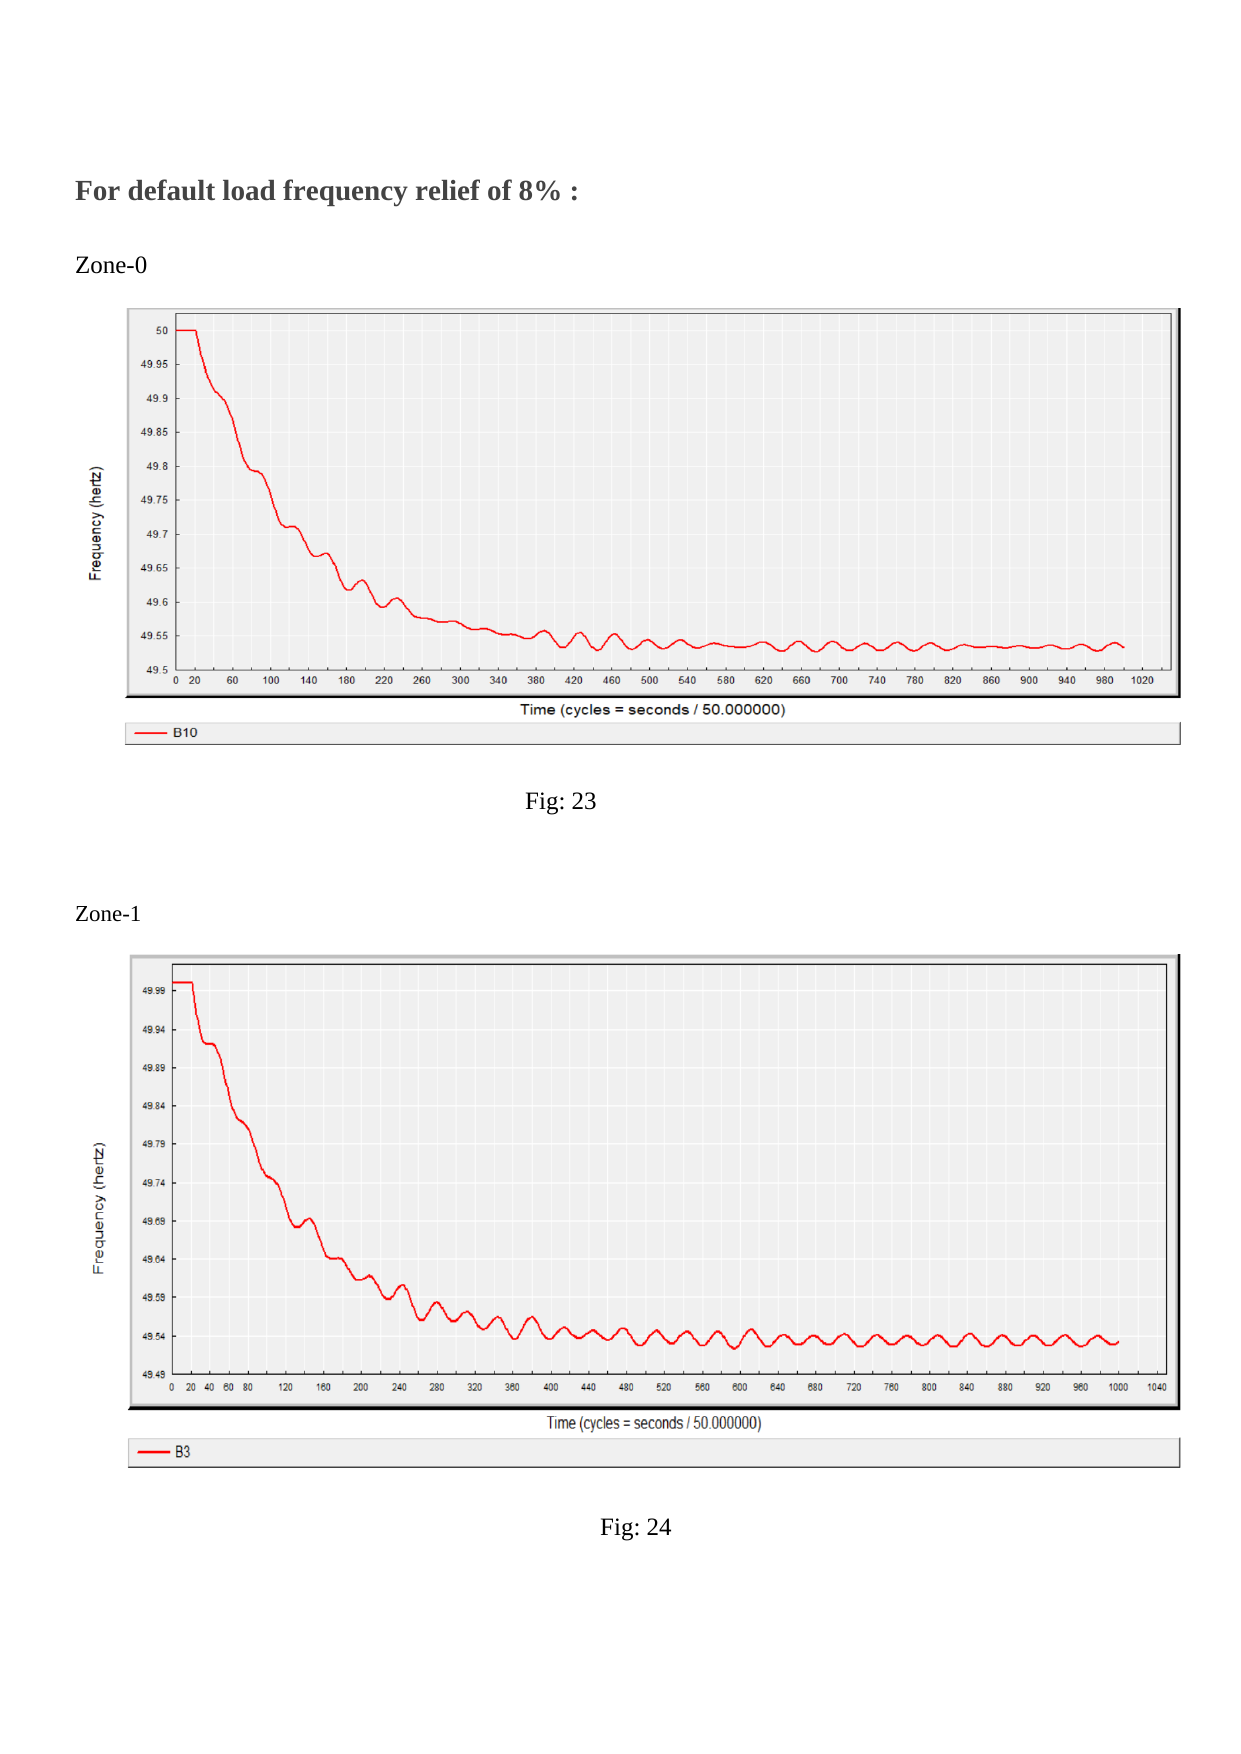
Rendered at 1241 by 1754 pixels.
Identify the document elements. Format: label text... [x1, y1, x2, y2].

picture [75, 954, 1208, 1483]
text Fig: 24 [75, 1512, 1165, 1541]
picture [75, 308, 1197, 758]
text Fig: 23 [75, 786, 1165, 815]
text Zone-1 [75, 899, 1165, 926]
text Zone-0 [75, 250, 1165, 279]
subtitle For default load frequency relief of 8% : [75, 173, 1165, 207]
